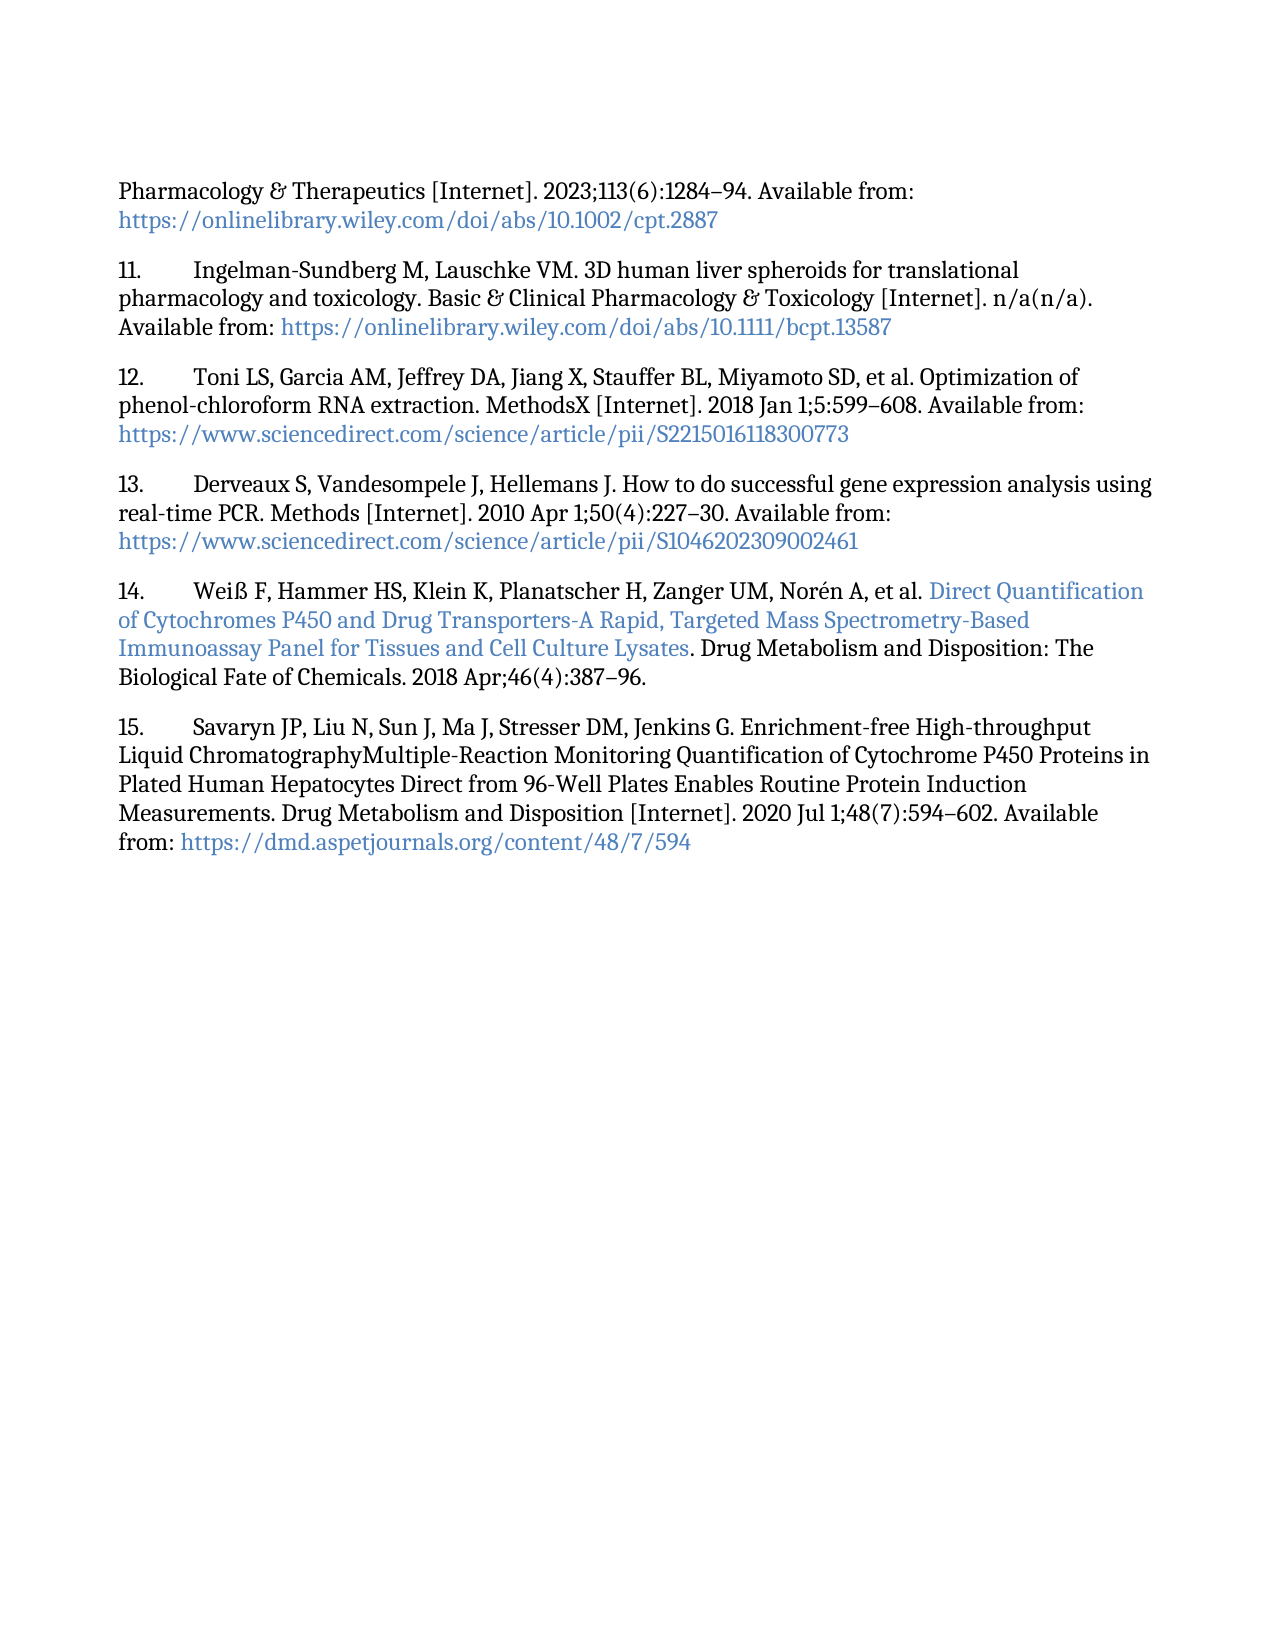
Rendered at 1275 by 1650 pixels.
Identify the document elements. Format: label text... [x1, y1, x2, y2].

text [118, 177, 1157, 235]
text 14. Weiß F, Hammer HS, Klein K, Planatscher H, Zanger UM, Norén A, et al. Direct Quantification of Cytochromes P450 and Drug Transporters-A Rapid, Targeted Mass Spectrometry-Based Immunoassay Panel for Tissues and Cell Culture Lysates. Drug Metabolism and Disposition: The Biological Fate of Chemicals. 2018 Apr;46(4):387–96. [118, 577, 1157, 692]
text 11. Ingelman-Sundberg M, Lauschke VM. 3D human liver spheroids for translational pharmacology and toxicology. Basic & Clinical Pharmacology & Toxicology [Internet]. n/a(n/a). Available from: https://onlinelibrary.wiley.com/doi/abs/10.1111/bcpt.13587 [118, 256, 1157, 342]
text 15. Savaryn JP, Liu N, Sun J, Ma J, Stresser DM, Jenkins G. Enrichment-free High-throughput Liquid ChromatographyMultiple-Reaction Monitoring Quantification of Cytochrome P450 Proteins in Plated Human Hepatocytes Direct from 96-Well Plates Enables Routine Protein Induction Measurements. Drug Metabolism and Disposition [Internet]. 2020 Jul 1;48(7):594–602. Available from: https://dmd.aspetjournals.org/content/48/7/594 [118, 713, 1157, 856]
text 12. Toni LS, Garcia AM, Jeffrey DA, Jiang X, Stauffer BL, Miyamoto SD, et al. Optimization of phenol-chloroform RNA extraction. MethodsX [Internet]. 2018 Jan 1;5:599–608. Available from: https://www.sciencedirect.com/science/article/pii/S2215016118300773 [118, 363, 1157, 449]
text 13. Derveaux S, Vandesompele J, Hellemans J. How to do successful gene expression analysis using real-time PCR. Methods [Internet]. 2010 Apr 1;50(4):227–30. Available from: https://www.sciencedirect.com/science/article/pii/S1046202309002461 [118, 470, 1157, 556]
